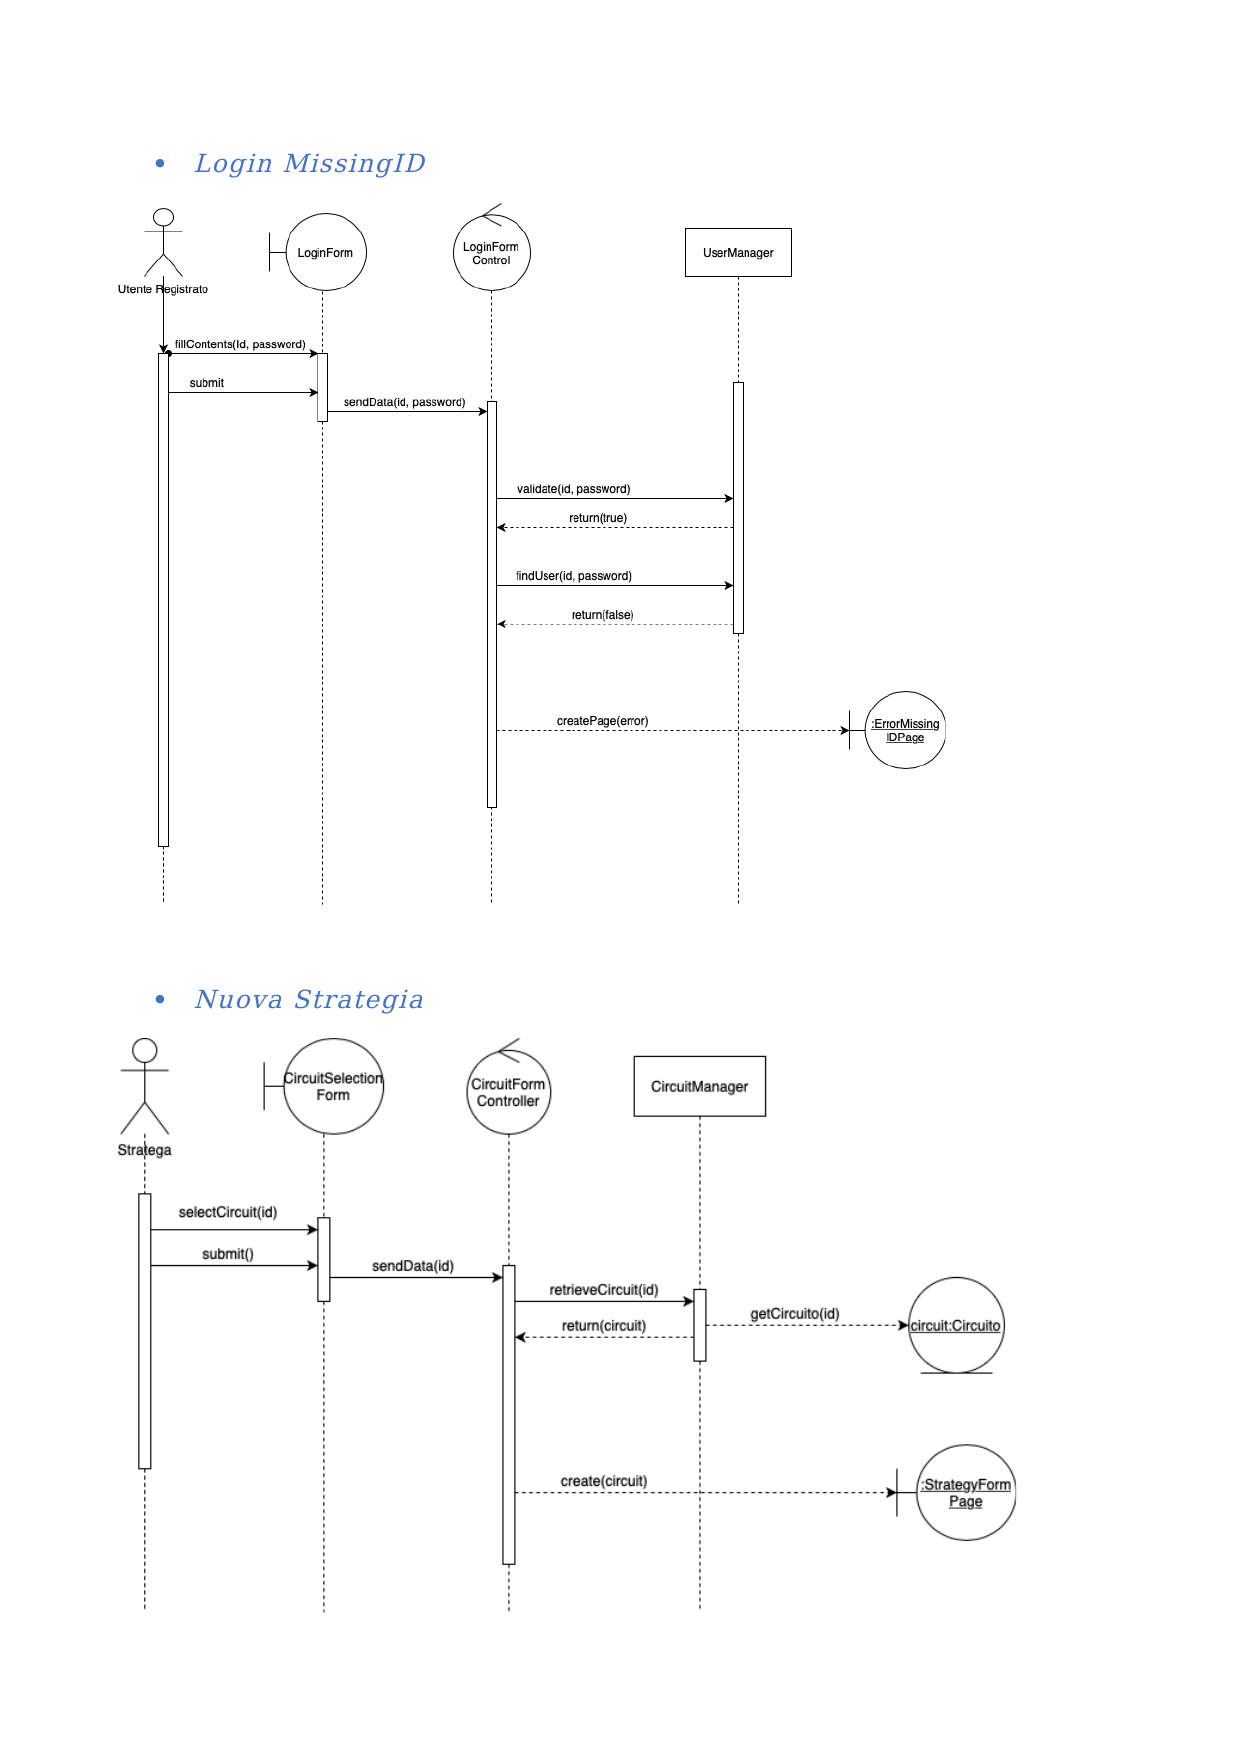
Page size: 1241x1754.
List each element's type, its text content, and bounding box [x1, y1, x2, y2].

picture [118, 1038, 1017, 1614]
subtitle Login MissingID [156, 148, 1122, 178]
subtitle Nuova Strategia [156, 983, 1122, 1014]
picture [118, 203, 946, 906]
